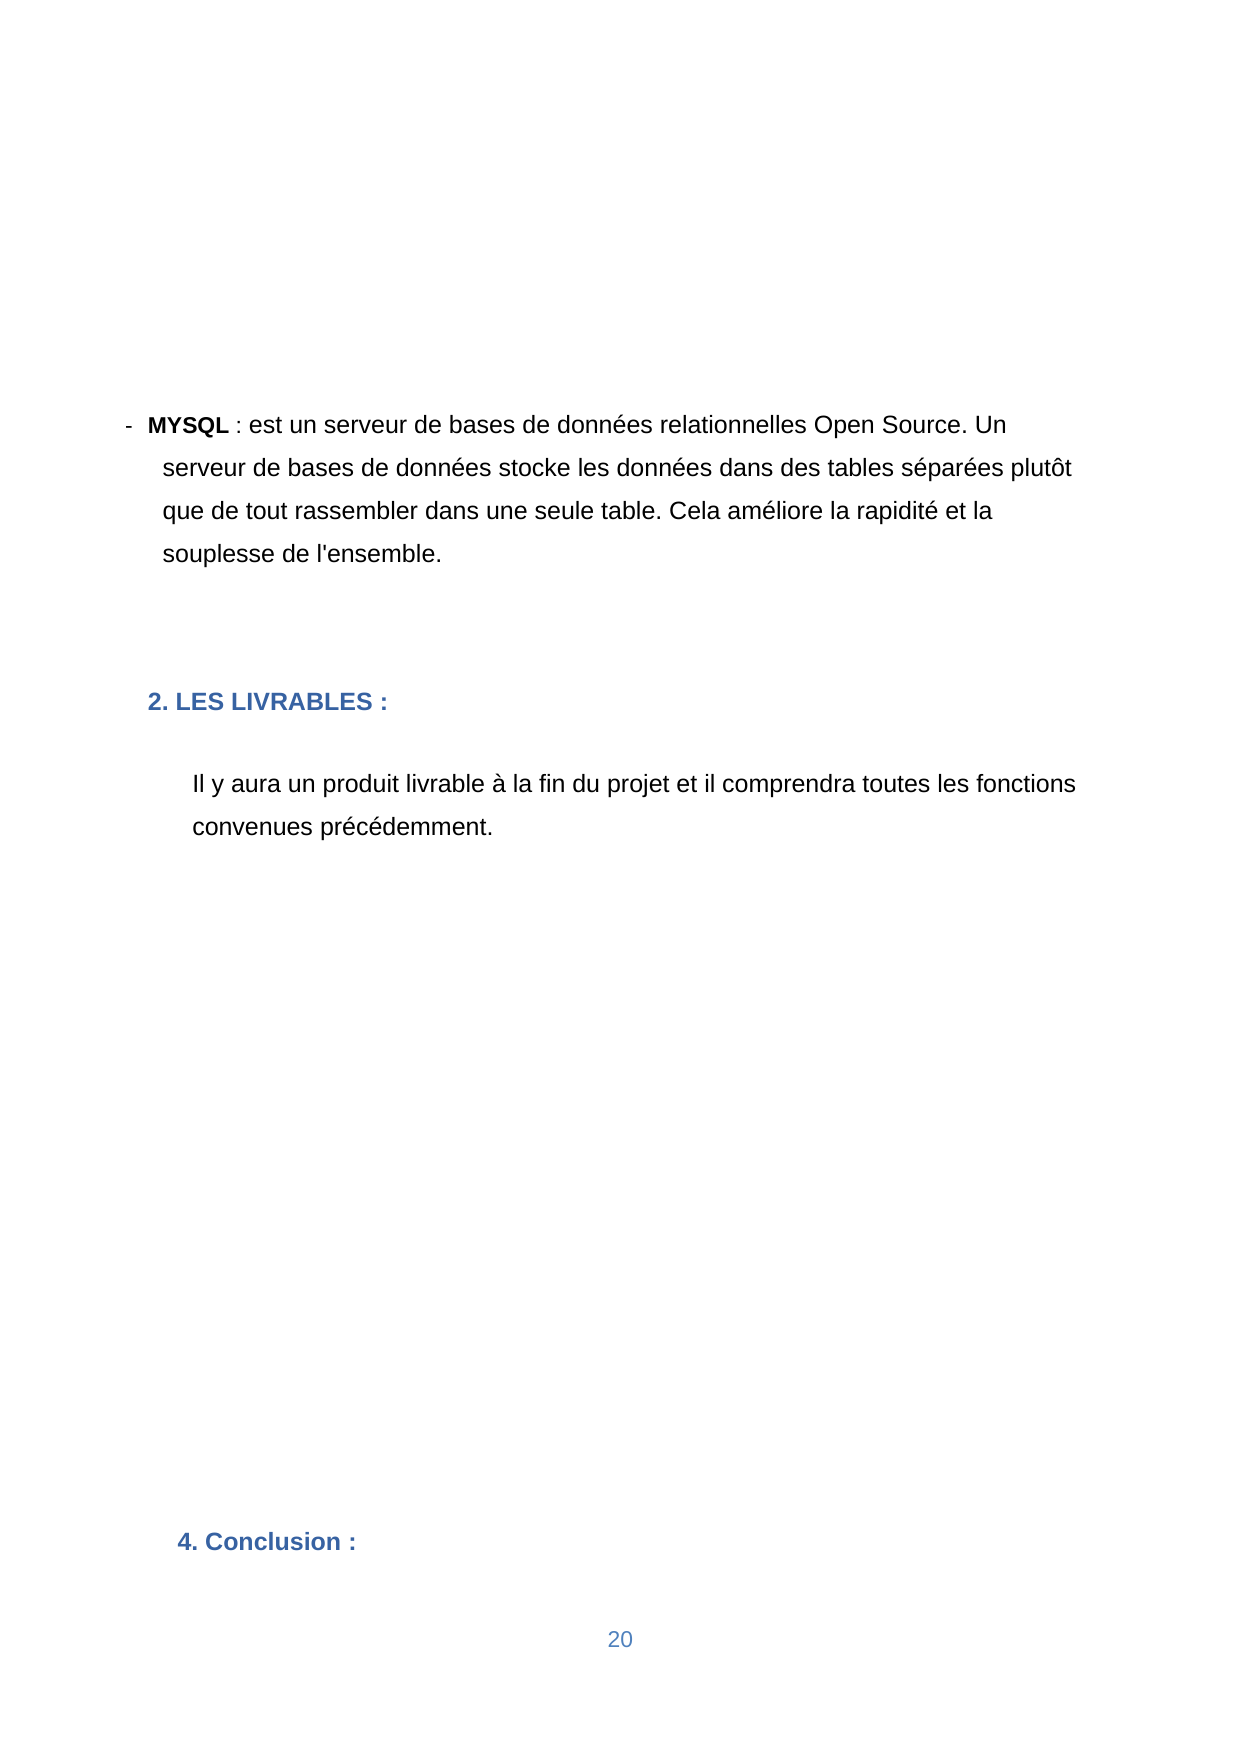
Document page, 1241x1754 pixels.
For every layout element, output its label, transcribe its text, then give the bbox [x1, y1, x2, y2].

text 2. LES LIVRABLES : [148, 686, 1093, 715]
text 4. Conclusion : [177, 1527, 1093, 1556]
text Il y aura un produit livrable à la fin du projet et il comprendra toutes les fonctions convenues précédemment. [192, 769, 1093, 841]
list MYSQL : est un serveur de bases de données relationnelles Open Source. Un serveur de bases de données stocke les données dans des tables séparées plutôt que de tout rassembler dans une seule table. Cela améliore la rapidité et la souplesse de l'ensemble. [125, 410, 1092, 568]
